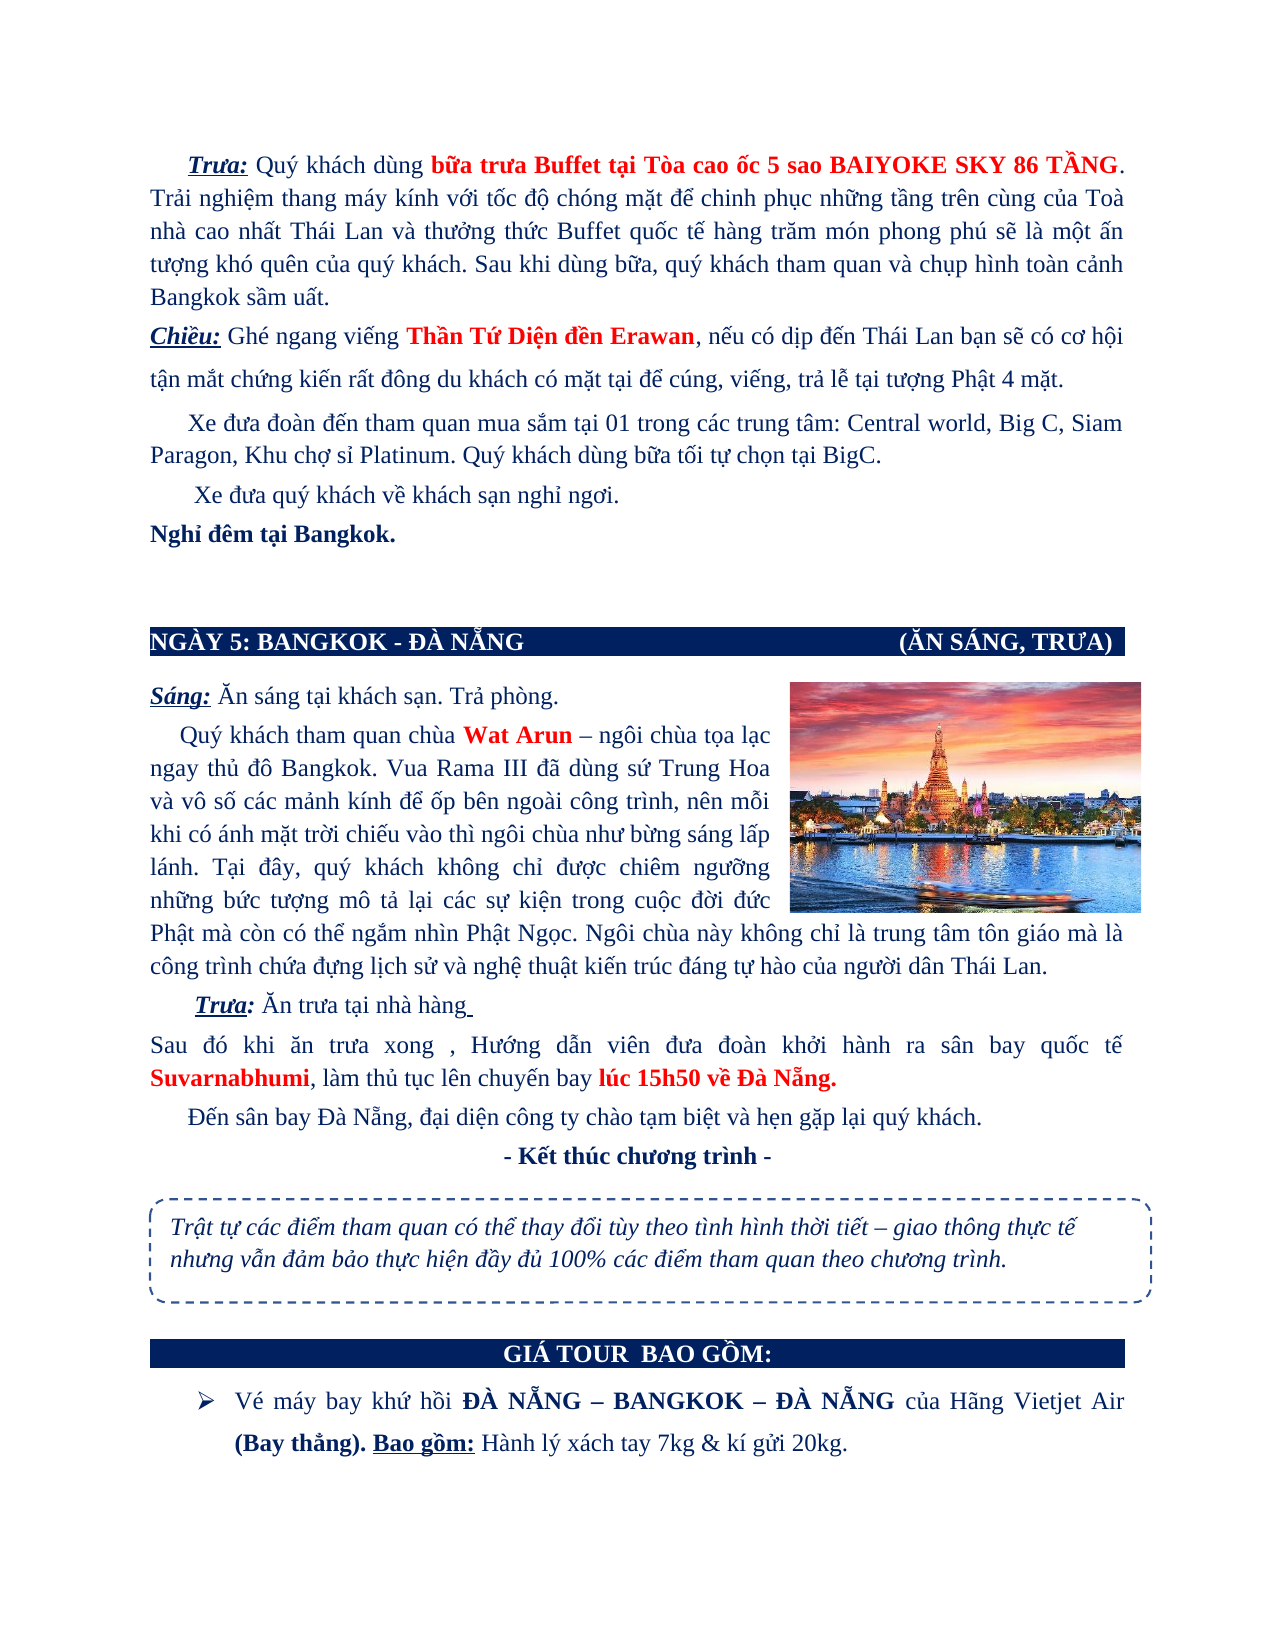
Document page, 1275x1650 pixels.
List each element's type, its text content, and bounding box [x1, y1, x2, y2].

text Trưa: Ăn trưa tại nhà hàng [150, 990, 1125, 1019]
text Xe đưa đoàn đến tham quan mua sắm tại 01 trong các trung tâm: Central world, Big C, Siam Paragon, Khu chợ sỉ Platinum. Quý khách dùng bữa tối tự chọn tại BigC. [150, 408, 1125, 469]
text Nghỉ đêm tại Bangkok. [150, 519, 1125, 548]
text Đến sân bay Đà Nẵng, đại diện công ty chào tạm biệt và hẹn gặp lại quý khách. [150, 1102, 1125, 1131]
text Chiều: Ghé ngang viếng Thần Tứ Diện đền Erawan, nếu có dịp đến Thái Lan bạn sẽ có cơ hội tận mắt chứng kiến rất đông du khách có mặt tại để cúng, viếng, trả lễ tại tượng Phật 4 mặt. [150, 321, 1125, 393]
picture [789, 682, 1142, 913]
list Vé máy bay khứ hồi ĐÀ NẴNG – BANGKOK – ĐÀ NẴNG của Hãng Vietjet Air (Bay thẳng). Bao gồm: Hành lý xách tay 7kg & kí gửi 20kg. [197, 1372, 1125, 1457]
text Sáng: Ăn sáng tại khách sạn. Trả phòng. [150, 681, 1125, 709]
text Quý khách tham quan chùa Wat Arun – ngôi chùa tọa lạc ngay thủ đô Bangkok. Vua Rama III đã dùng sứ Trung Hoa và vô số các mảnh kính để ốp bên ngoài công trình, nên mỗi khi có ánh mặt trời chiếu vào thì ngôi chùa như bừng sáng lấp lánh. Tại đây, quý khách không chỉ được chiêm ngưỡng những bức tượng mô tả lại các sự kiện trong cuộc đời đức Phật mà còn có thể ngắm nhìn Phật Ngọc. Ngôi chùa này không chỉ là trung tâm tôn giáo mà là công trình chứa đựng lịch sử và nghệ thuật kiến trúc đáng tự hào của người dân Thái Lan. [150, 720, 1125, 980]
text Sau đó khi ăn trưa xong , Hướng dẫn viên đưa đoàn khởi hành ra sân bay quốc tế Suvarnabhumi, làm thủ tục lên chuyến bay lúc 15h50 về Đà Nẵng. [150, 1030, 1125, 1091]
text Trưa: Quý khách dùng bữa trưa Buffet tại Tòa cao ốc 5 sao BAIYOKE SKY 86 TẦNG. Trải nghiệm thang máy kính với tốc độ chóng mặt để chinh phục những tầng trên cùng của Toà nhà cao nhất Thái Lan và thưởng thức Buffet quốc tế hàng trăm món phong phú sẽ là một ấn tượng khó quên của quý khách. Sau khi dùng bữa, quý khách tham quan và chụp hình toàn cảnh Bangkok sầm uất. [150, 150, 1125, 311]
text - Kết thúc chương trình - [150, 1141, 1125, 1170]
text NGÀY 5: BANGKOK - ĐÀ NẴNG (ĂN SÁNG, TRƯA) [150, 627, 1125, 656]
text Xe đưa quý khách về khách sạn nghỉ ngơi. [150, 480, 1125, 509]
text GIÁ TOUR BAO GỒM: [150, 1339, 1125, 1368]
